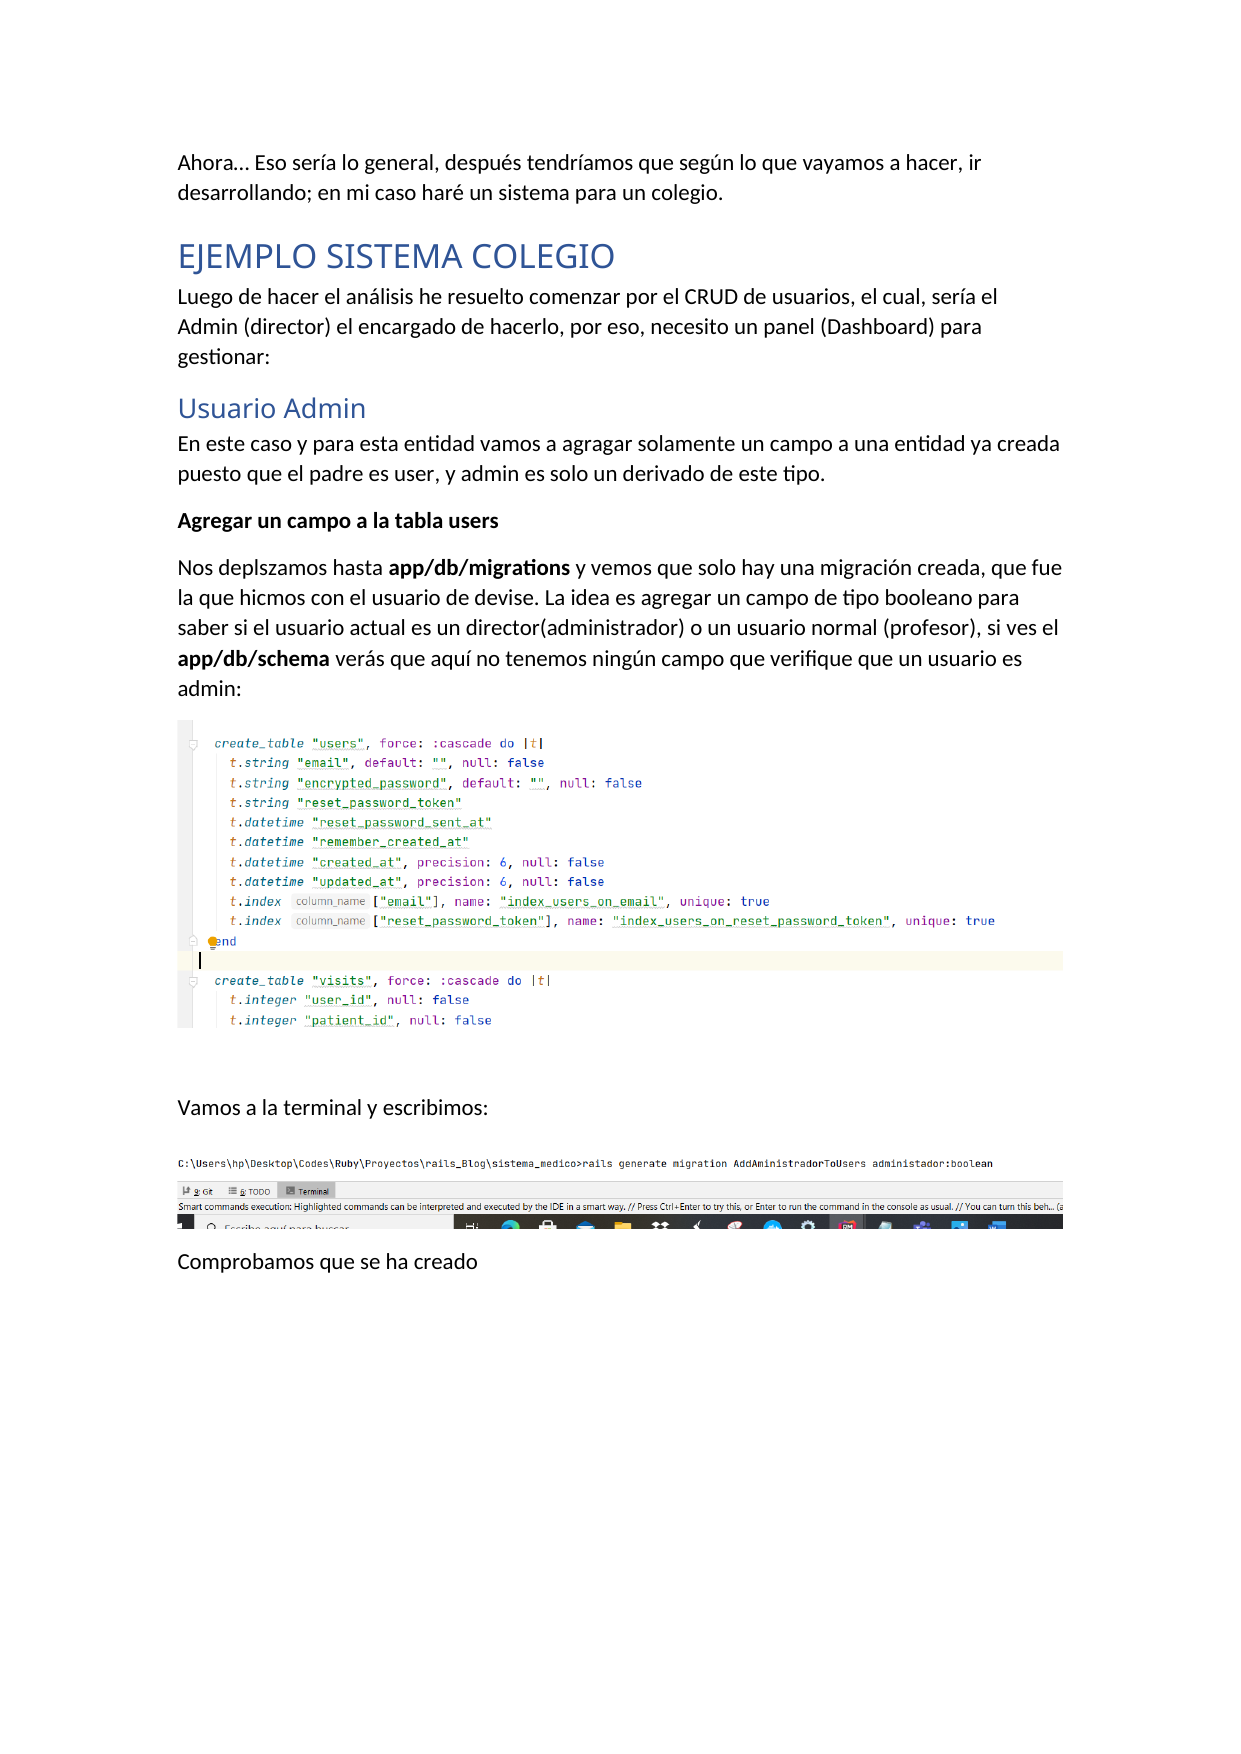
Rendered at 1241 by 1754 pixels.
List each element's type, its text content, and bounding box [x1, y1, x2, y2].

text Luego de hacer el análisis he resuelto comenzar por el CRUD de usuarios, el cual, sería el Admin (director) el encargado de hacerlo, por eso, necesito un panel (Dashboard) para gestionar: [177, 282, 1063, 370]
text Agregar un campo a la tabla users [177, 506, 1063, 534]
text Ahora… Eso sería lo general, después tendríamos que según lo que vayamos a hacer, ir desarrollando; en mi caso haré un sistema para un colegio. [177, 148, 1063, 206]
subtitle Usuario Admin [177, 389, 1063, 426]
text Vamos a la terminal y escribimos: [177, 1093, 1063, 1121]
picture [177, 720, 1063, 1028]
picture [177, 1140, 1063, 1229]
text En este caso y para esta entidad vamos a agragar solamente un campo a una entidad ya creada puesto que el padre es user, y admin es solo un derivado de este tipo. [177, 429, 1063, 487]
text Comprobamos que se ha creado [177, 1247, 1063, 1275]
subtitle EJEMPLO SISTEMA COLEGIO [177, 233, 1063, 278]
text Nos deplszamos hasta app/db/migrations y vemos que solo hay una migración creada, que fue la que hicmos con el usuario de devise. La idea es agregar un campo de tipo booleano para saber si el usuario actual es un director(administrador) o un usuario normal (profesor), si ves el app/db/schema verás que aquí no tenemos ningún campo que verifique que un usuario es admin: [177, 553, 1063, 702]
